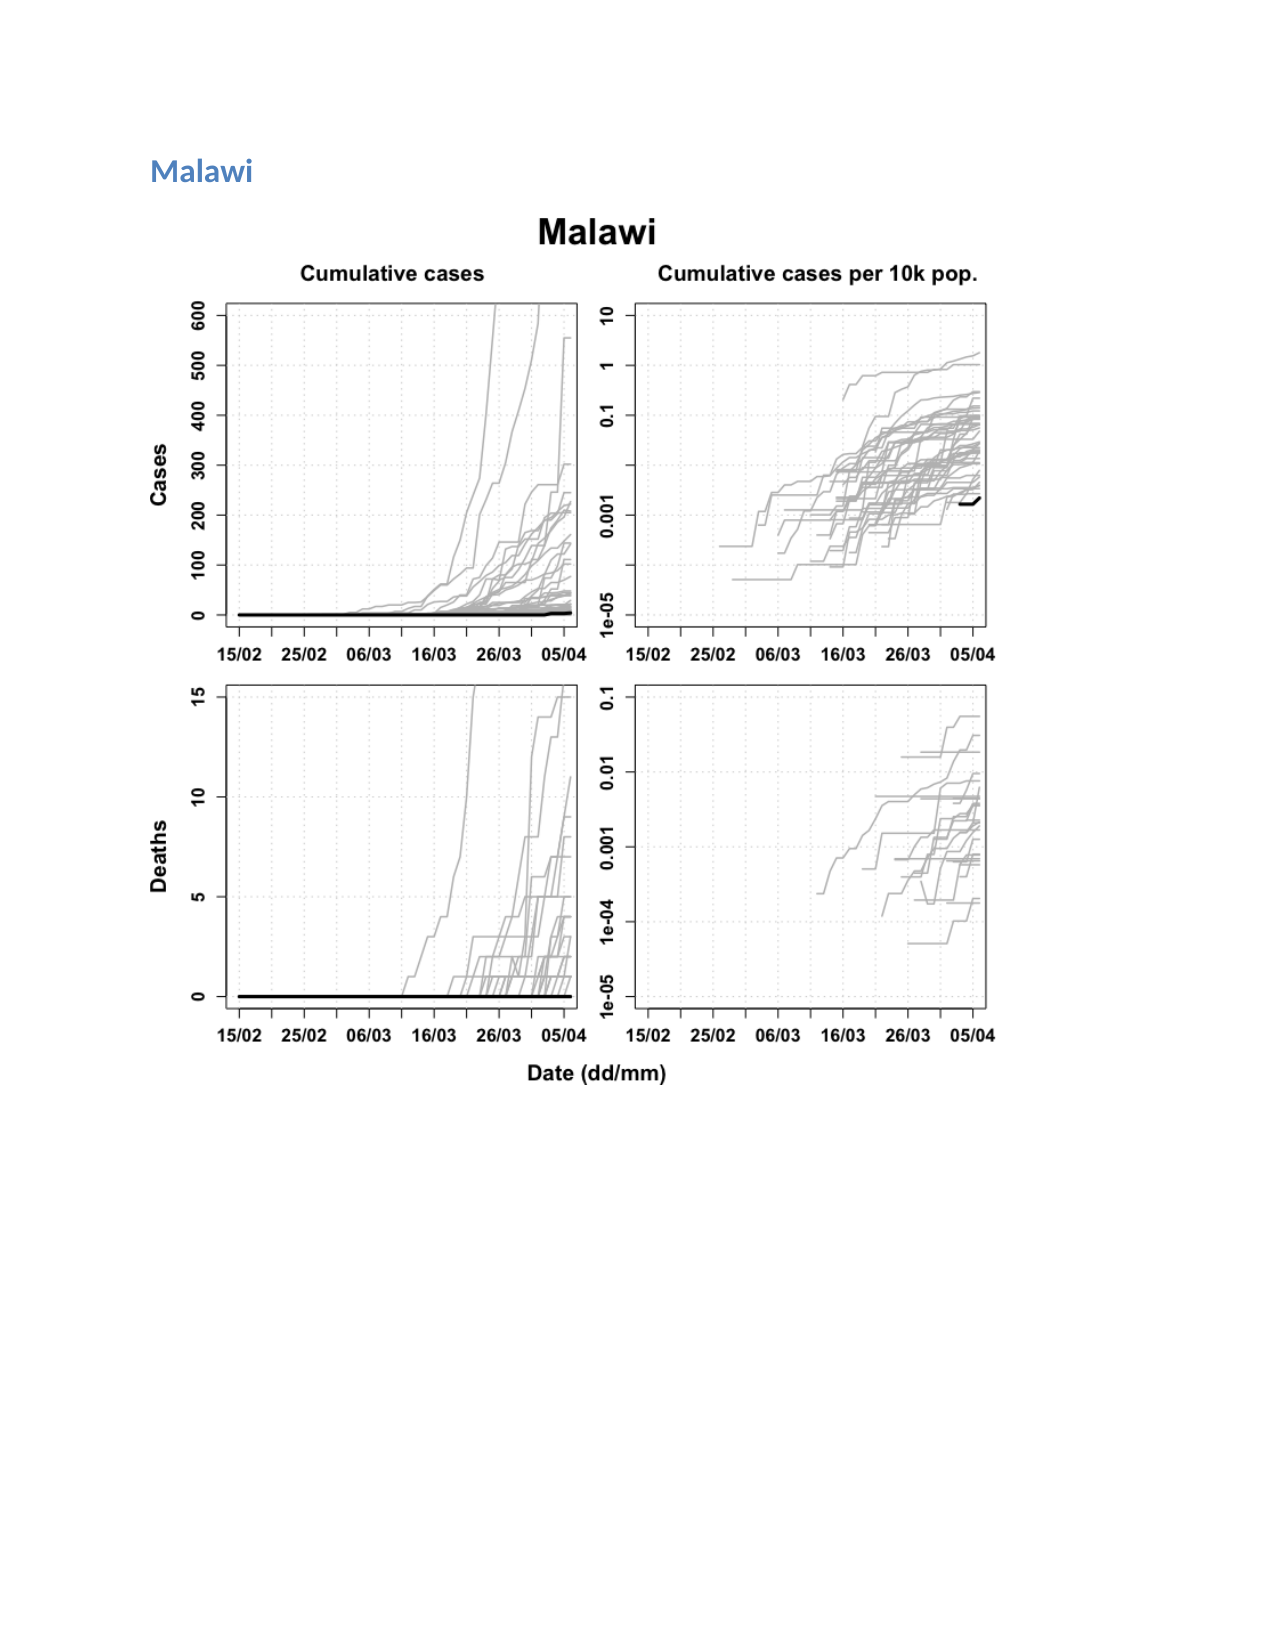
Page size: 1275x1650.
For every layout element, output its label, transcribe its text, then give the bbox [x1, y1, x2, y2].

picture [150, 209, 1025, 1085]
subtitle Malawi [150, 150, 1125, 191]
